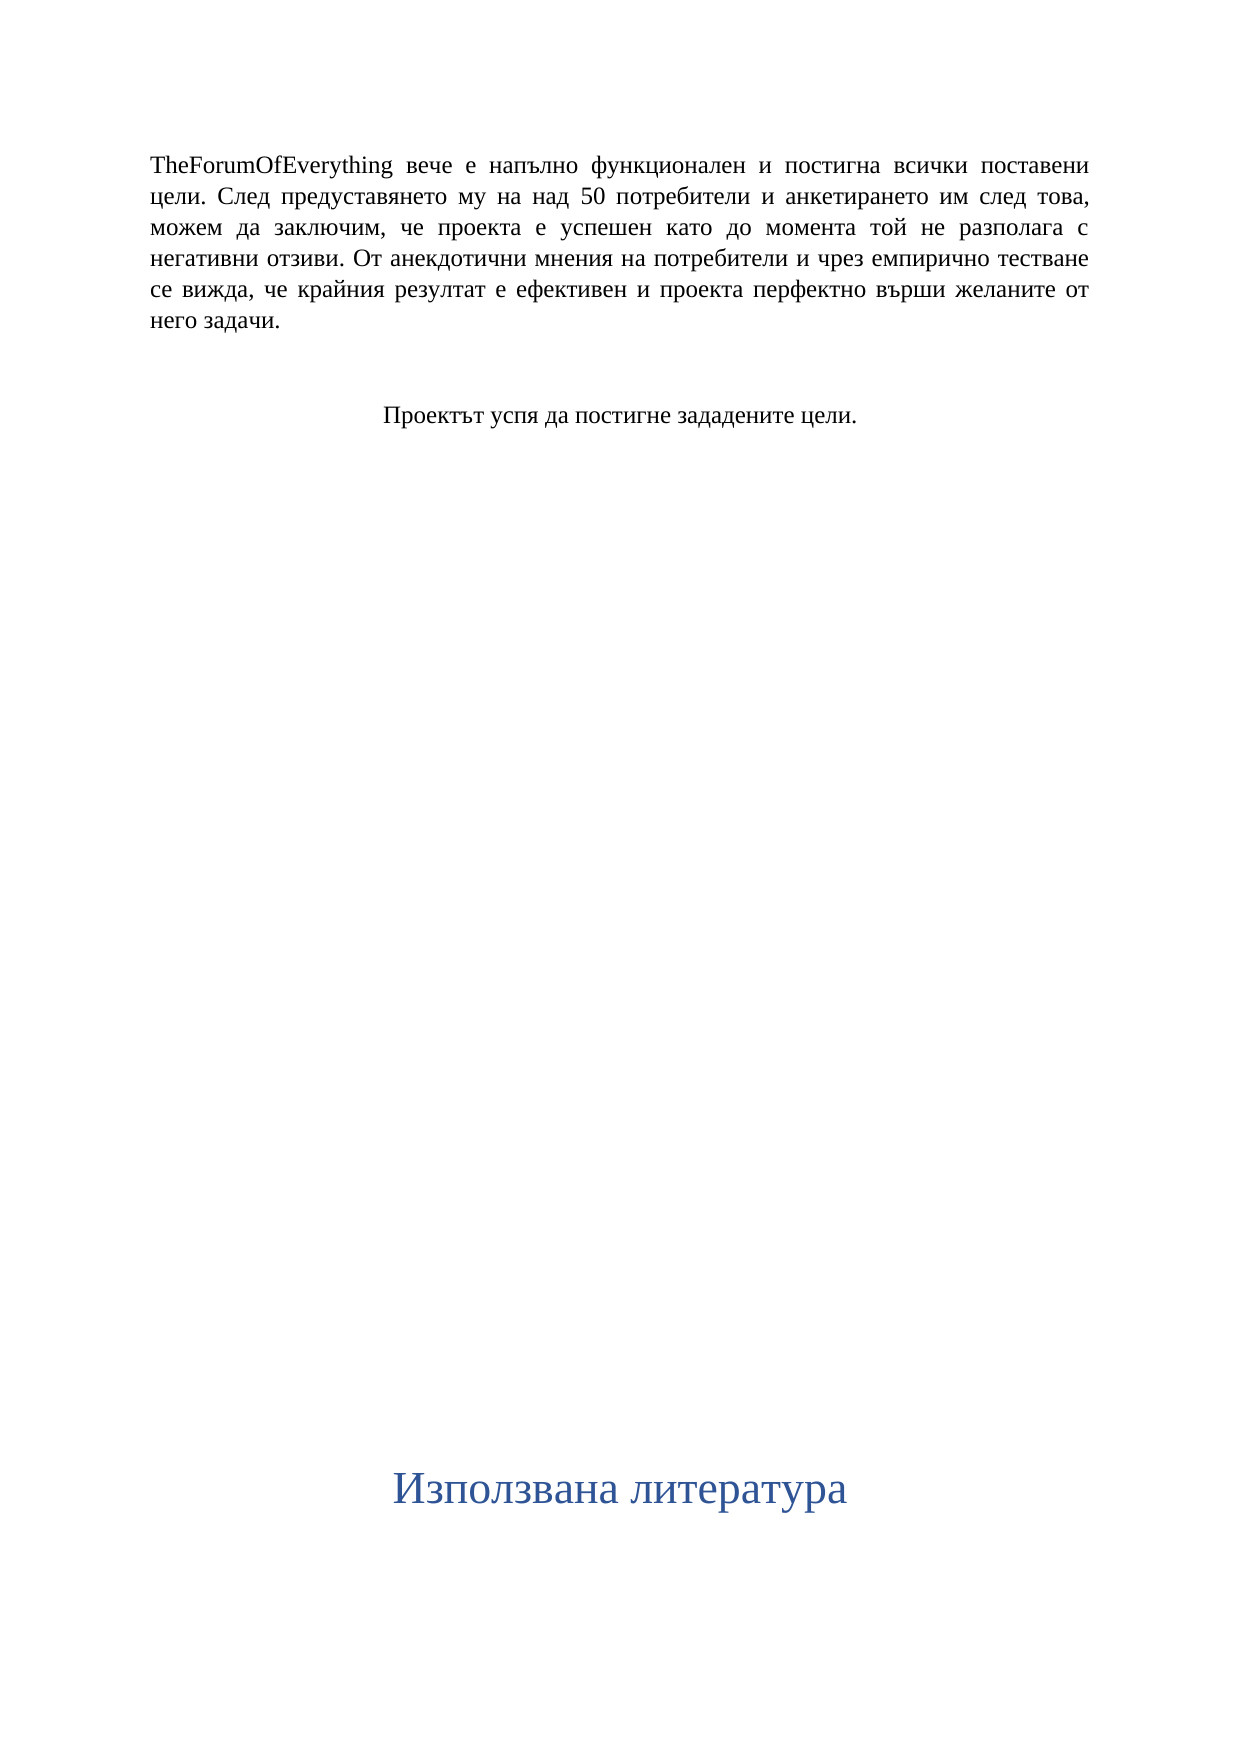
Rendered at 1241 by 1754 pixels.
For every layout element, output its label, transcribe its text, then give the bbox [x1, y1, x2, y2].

text TheForumOfEverything вече е напълно функционален и постигна всички поставени цели. След предуставянето му на над 50 потребители и анкетирането им след това, можем да заключим, че проекта е успешен като до момента той не разполага с негативни отзиви. От анекдотични мнения на потребители и чрез емпирично тестване се вижда, че крайния резултат е ефективен и проекта перфектно върши желаните от него задачи. [150, 150, 1090, 334]
subtitle Използвана литература [150, 1461, 1090, 1514]
text Проектът успя да постигне зададените цели. [150, 401, 1090, 429]
